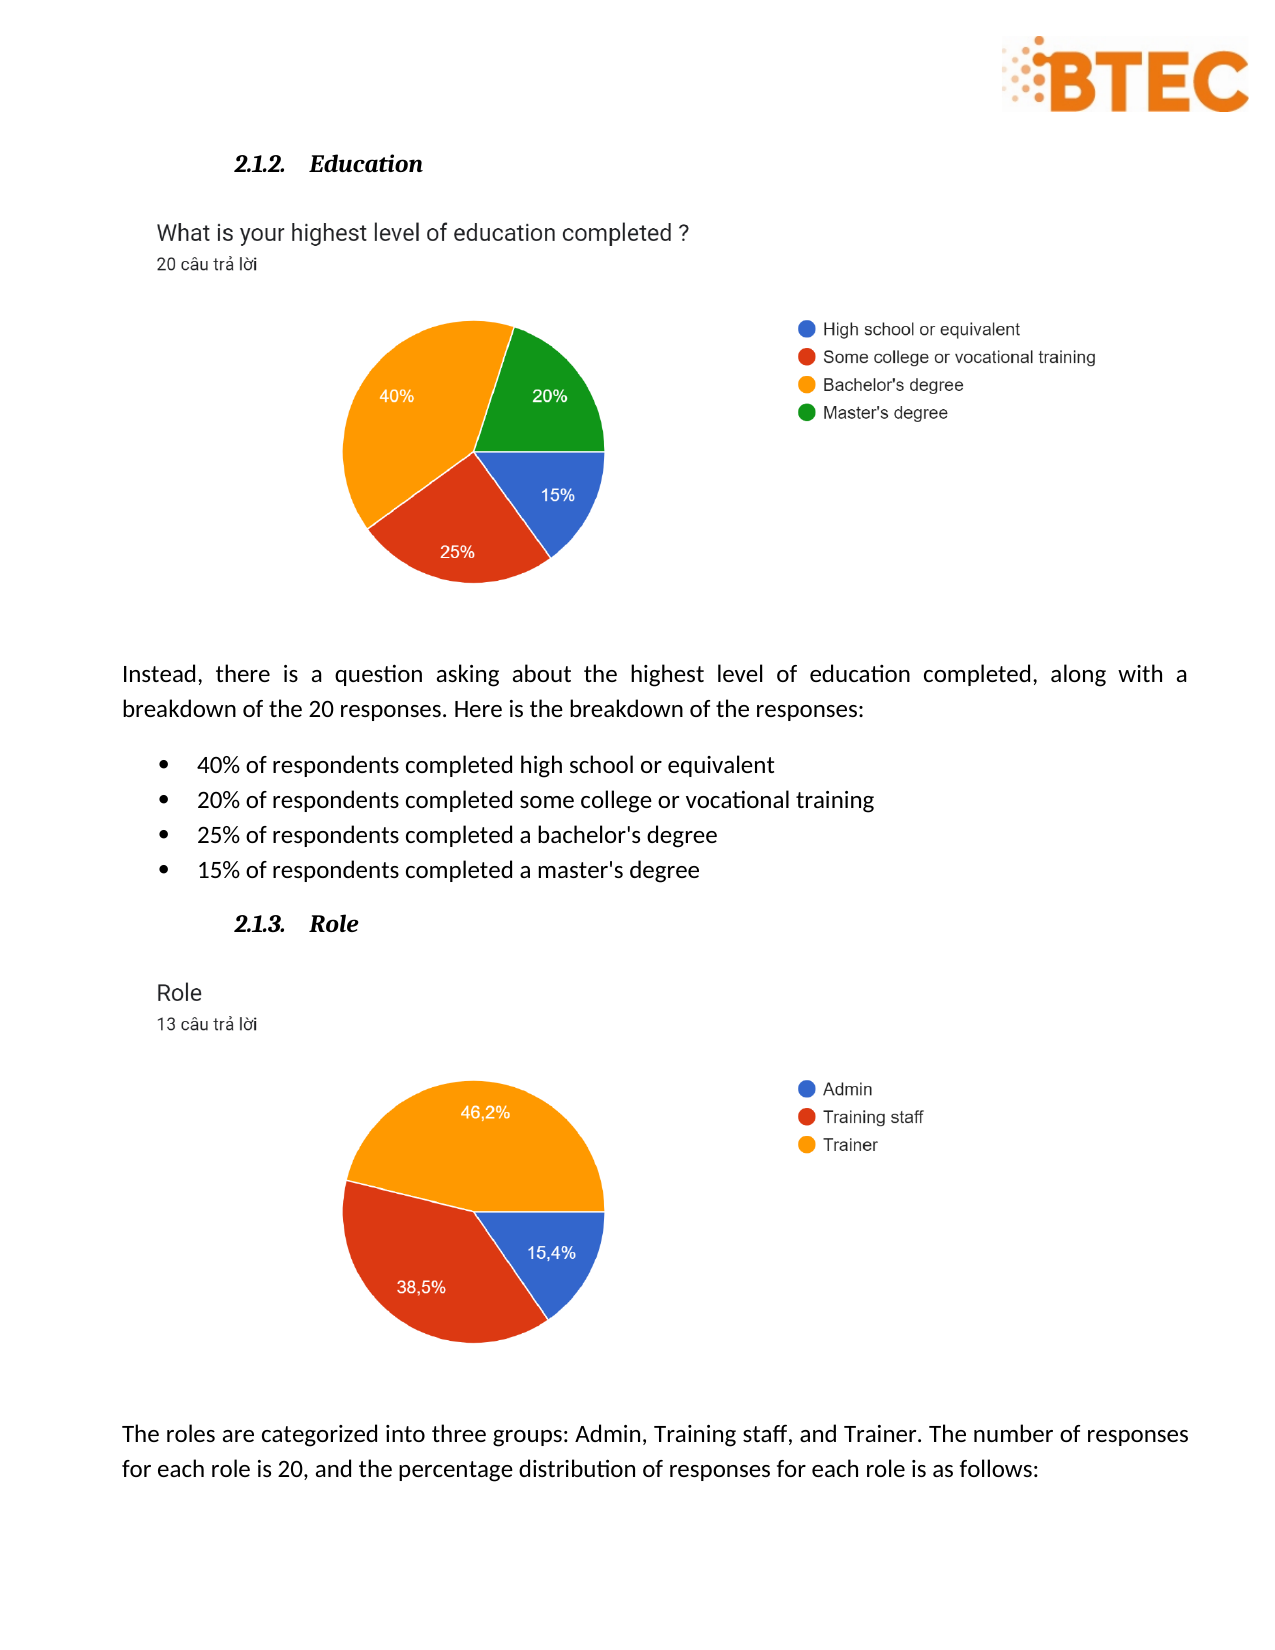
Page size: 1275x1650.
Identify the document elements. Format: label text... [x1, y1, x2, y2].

picture [1001, 36, 1249, 112]
list 40% of respondents completed high school or equivalent [159, 749, 1191, 779]
text Instead, there is a question asking about the highest level of education completed, along with a breakdown of the 20 responses. Here is the breakdown of the responses: [122, 658, 1191, 724]
text The roles are categorized into three groups: Admin, Training staff, and Trainer. The number of responses for each role is 20, and the percentage distribution of responses for each role is as follows: [122, 1418, 1191, 1484]
picture [121, 942, 1191, 1393]
list 25% of respondents completed a bachelor's degree [159, 819, 1191, 849]
list 20% of respondents completed some college or vocational training [159, 784, 1191, 814]
subtitle Role [234, 910, 1191, 939]
subtitle Education [234, 150, 1191, 179]
picture [121, 183, 1191, 633]
list 15% of respondents completed a master's degree [159, 854, 1191, 884]
